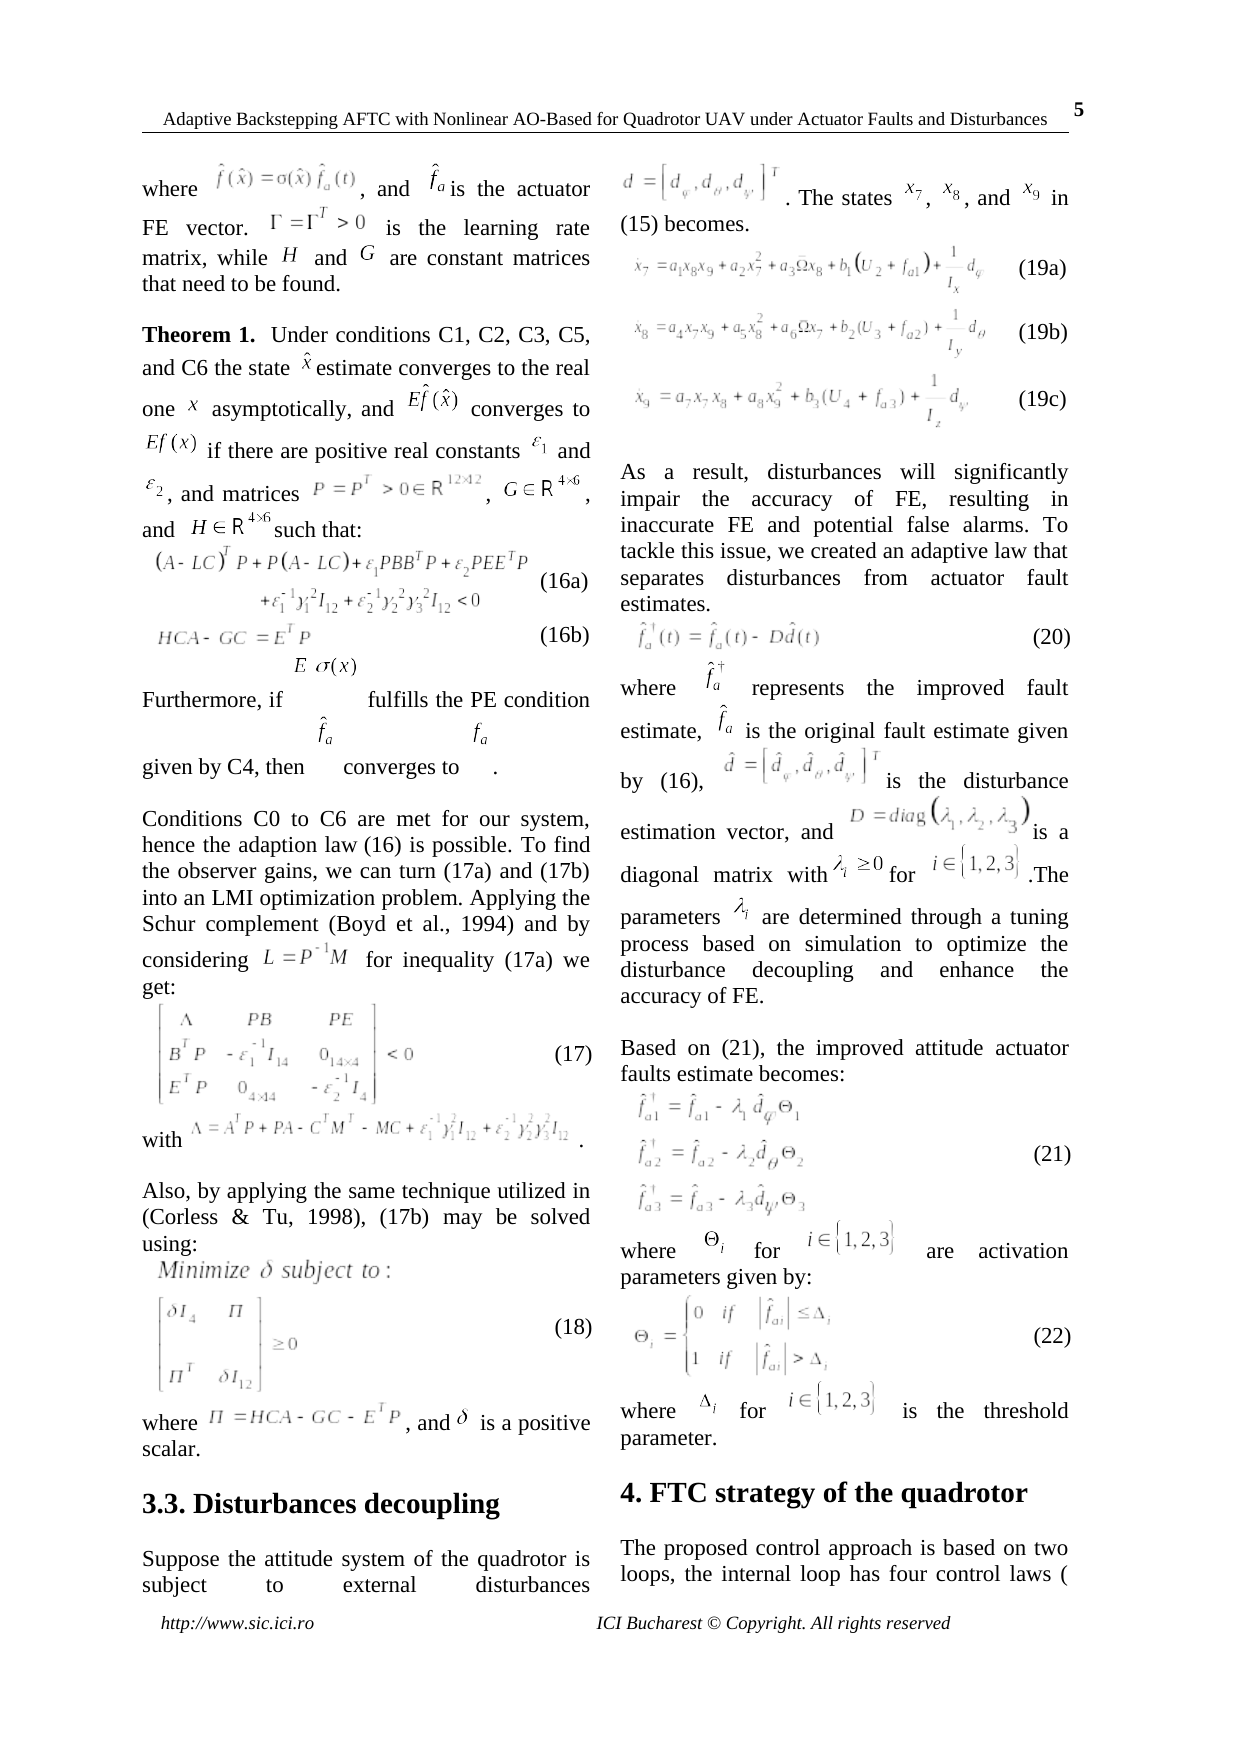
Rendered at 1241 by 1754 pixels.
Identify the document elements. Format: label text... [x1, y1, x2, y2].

table_header [142, 543, 529, 618]
table_cell (16b) [529, 618, 605, 651]
table_cell [620, 299, 1007, 363]
text 3.3. Disturbances decoupling [142, 1486, 591, 1520]
text with . [142, 1107, 591, 1152]
text As a result, disturbances will significantly impair the accuracy of FE, resulting in inaccurate FE and potential false alarms. To tackle this issue, we created an adaptive law that separates disturbances from actuator fault estimates. [620, 458, 1069, 616]
table_header [620, 1290, 871, 1381]
text Conditions C0 to C6 are met for our system, hence the adaption law (16) is possible. To find the observer gains, we can turn (17a) and (17b) into an LMI optimization problem. Applying the Schur complement (Boyd et al., 1994) and by considering for inequality (17a) we get: [142, 805, 591, 999]
text where represents the improved fault estimate, ​ is the original fault estimate given by (16), is the disturbance estimation vector, and is a diagonal matrix withfor .The parameters are determined through a tuning process based on simulation to optimize the disturbance decoupling and enhance the accuracy of FE. [620, 656, 1069, 1009]
text Suppose the attitude system of the quadrotor is subject to external disturbances . The states , , and in (15) becomes. [142, 1545, 591, 1597]
table_header (21) [1008, 1087, 1083, 1221]
table_header (22) [871, 1290, 1083, 1381]
text where , and is a positive scalar. [142, 1397, 591, 1461]
table_cell [620, 364, 1007, 433]
text Furthermore, if fulfills the PE condition given by C4, then converges to . [142, 651, 591, 780]
text Based on (21), the improved attitude actuator faults estimate becomes: [620, 1034, 1069, 1087]
text where for are activation parameters given by: [620, 1221, 1069, 1290]
table_cell (19b) [1007, 299, 1091, 363]
table_header [142, 999, 499, 1107]
table_cell (19c) [1007, 364, 1091, 433]
table_header (18) [456, 1256, 604, 1397]
table_header (20) [867, 616, 1082, 656]
table_header [620, 1087, 1008, 1221]
text where , and is the actuator FE vector. is the learning rate matrix, while and are constant matrices that need to be found. [142, 159, 591, 296]
text Also, by applying the same technique utilized in (Corless & Tu, 1998), (17b) may be solved using: [142, 1177, 591, 1256]
text Theorem 1. Under conditions C1, C2, C3, C5, and C6 the state estimate converges to the real one asymptotically, and converges to if there are positive real constants and , and matrices , , and such that: [142, 321, 591, 543]
table_cell [142, 618, 529, 651]
table_header (17) [499, 999, 604, 1107]
table_header [142, 1256, 456, 1397]
table_header (16a) [529, 543, 605, 618]
table_header [620, 236, 1007, 299]
text Suppose the attitude system of the quadrotor is subject to external disturbances . The states , , and in (15) becomes. [620, 159, 1069, 236]
text 4. FTC strategy of the quadrotor [620, 1475, 1069, 1509]
table_header [620, 616, 867, 656]
text where for is the threshold parameter. [620, 1381, 1069, 1450]
table_header (19a) [1007, 236, 1091, 299]
